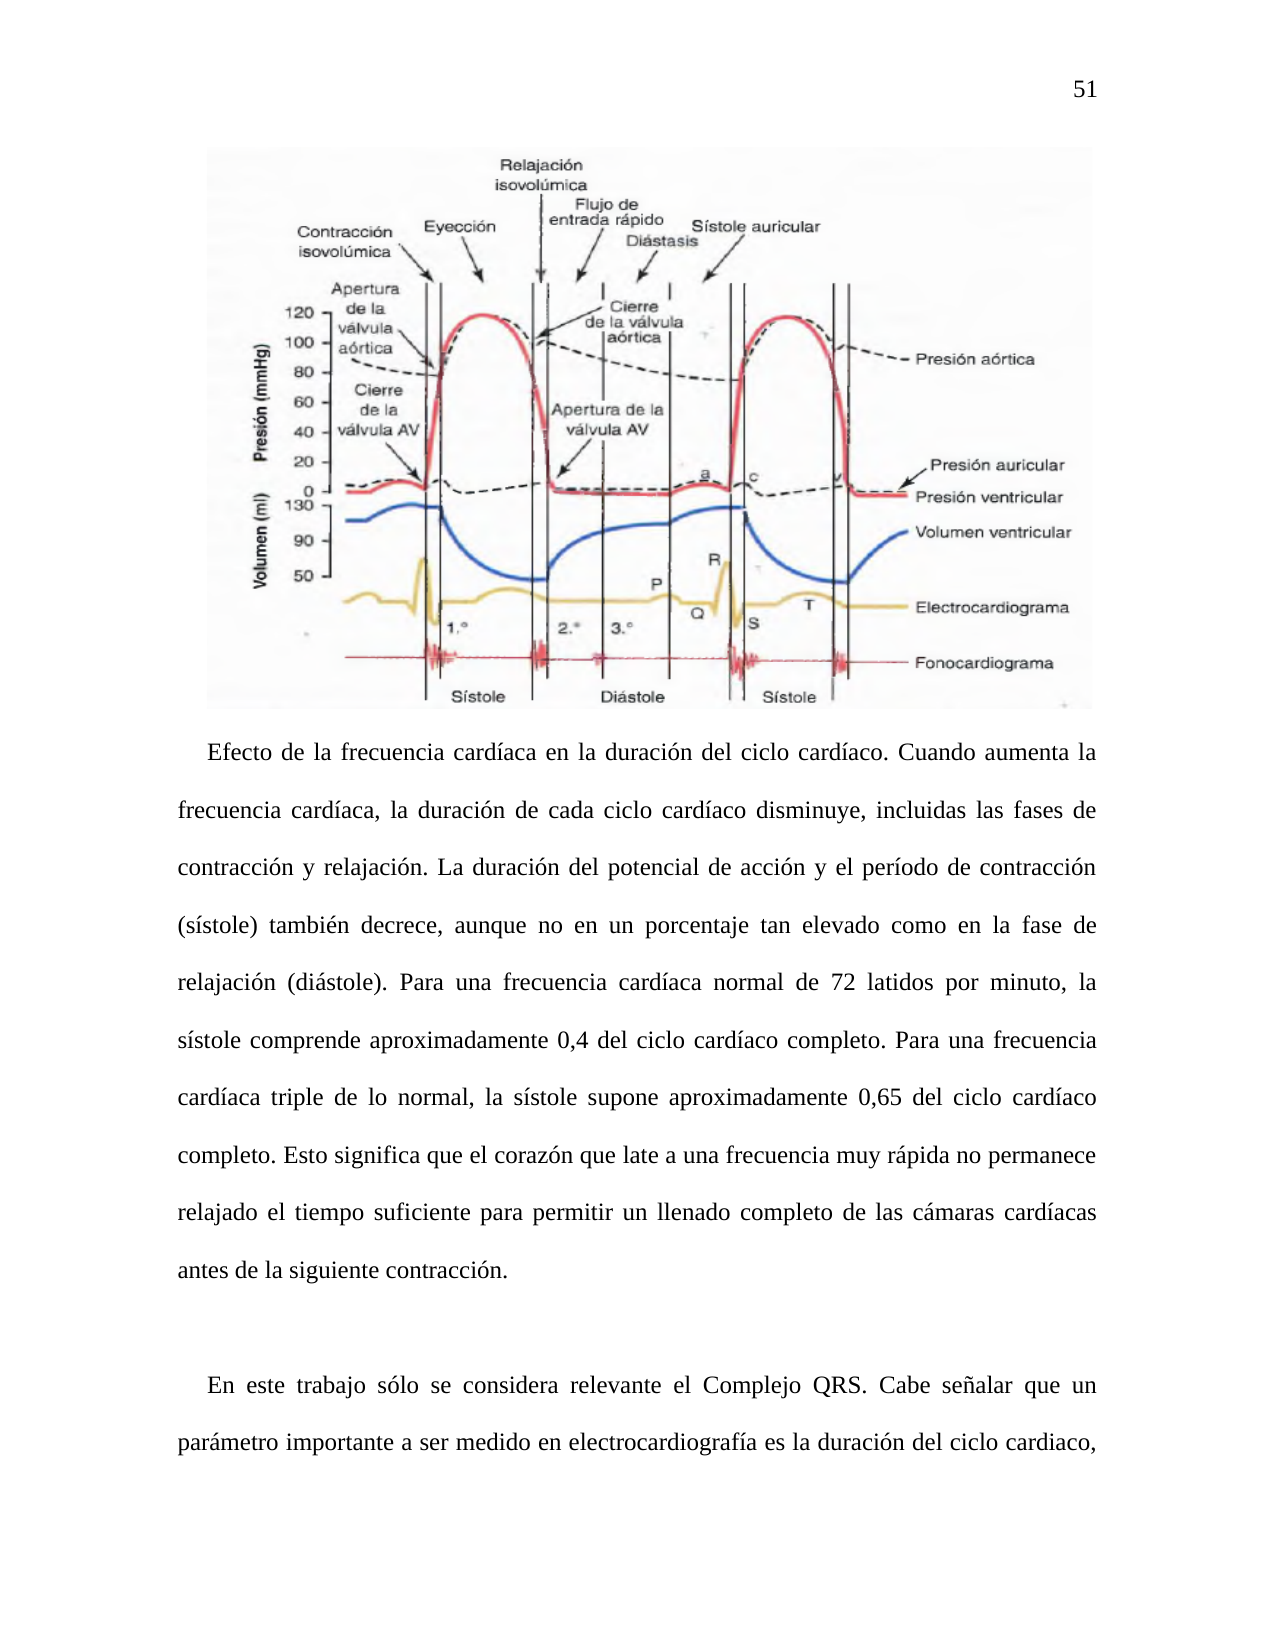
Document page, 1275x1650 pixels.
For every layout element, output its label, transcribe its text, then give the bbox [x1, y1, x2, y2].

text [177, 1370, 1098, 1456]
picture [206, 147, 1093, 709]
text Efecto de la frecuencia cardíaca en la duración del ciclo cardíaco. Cuando aumenta la frecuencia cardíaca, la duración de cada ciclo cardíaco disminuye, incluidas las fases de contracción y relajación. La duración del potencial de acción y el período de contracción (sístole) también decrece, aunque no en un porcentaje tan elevado como en la fase de relajación (diástole). Para una frecuencia cardíaca normal de 72 latidos por minuto, la sístole comprende aproximadamente 0,4 del ciclo cardíaco completo. Para una frecuencia cardíaca triple de lo normal, la sístole supone aproximadamente 0,65 del ciclo cardíaco completo. Esto significa que el corazón que late a una frecuencia muy rápida no permanece relajado el tiempo suficiente para permitir un llenado completo de las cámaras cardíacas antes de la siguiente contracción. [177, 737, 1098, 1283]
